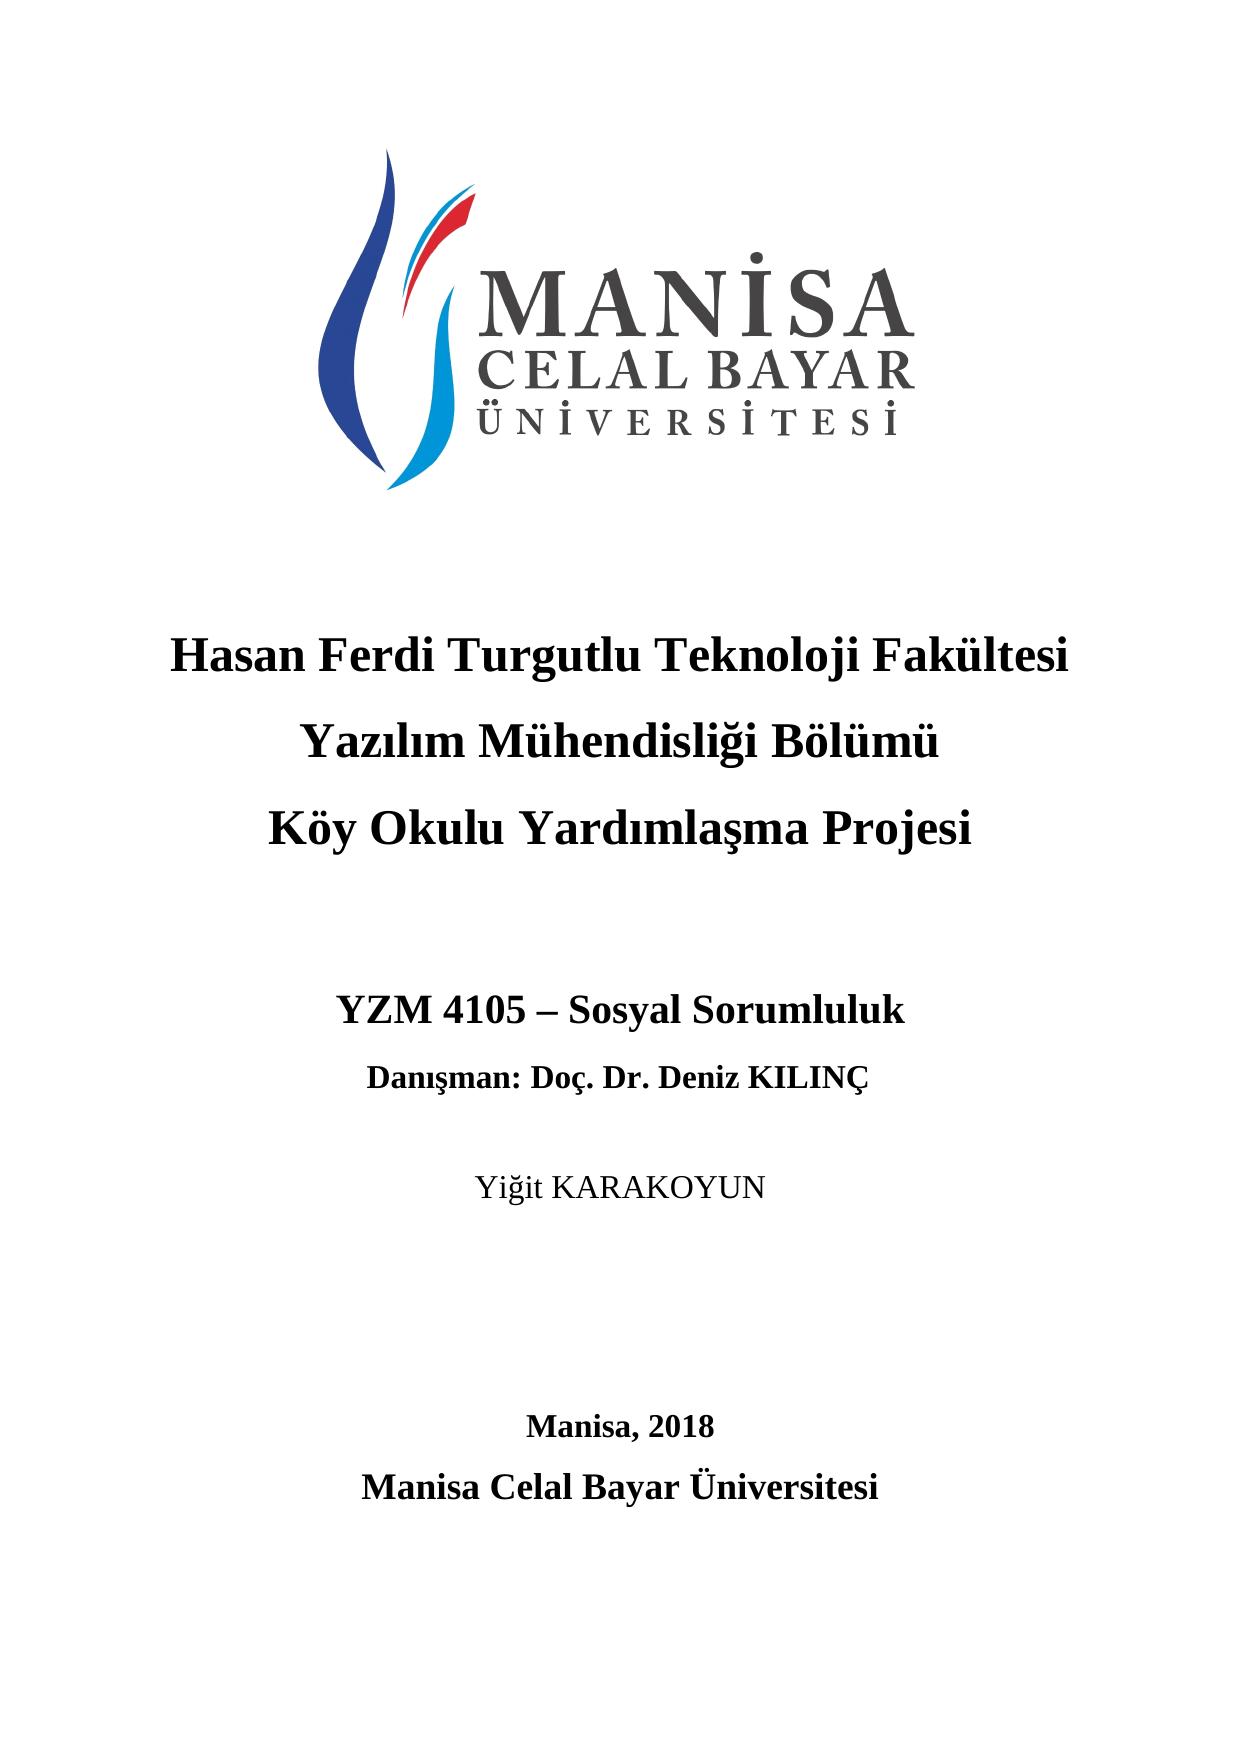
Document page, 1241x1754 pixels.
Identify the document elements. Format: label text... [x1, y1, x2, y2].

text YZM 4105 – Sosyal Sorumluluk [148, 985, 1093, 1033]
text Danışman: Doç. Dr. Deniz KILINÇ [148, 1057, 1093, 1095]
text Yazılım Mühendisliği Bölümü [148, 711, 1093, 769]
picture [316, 147, 924, 492]
text Yiğit KARAKOYUN [148, 1167, 1093, 1205]
text Manisa, 2018 [148, 1407, 1093, 1445]
text Köy Okulu Yardımlaşma Projesi [148, 798, 1093, 856]
text Hasan Ferdi Turgutlu Teknoloji Fakültesi [148, 624, 1093, 682]
text Manisa Celal Bayar Üniversitesi [148, 1464, 1093, 1507]
